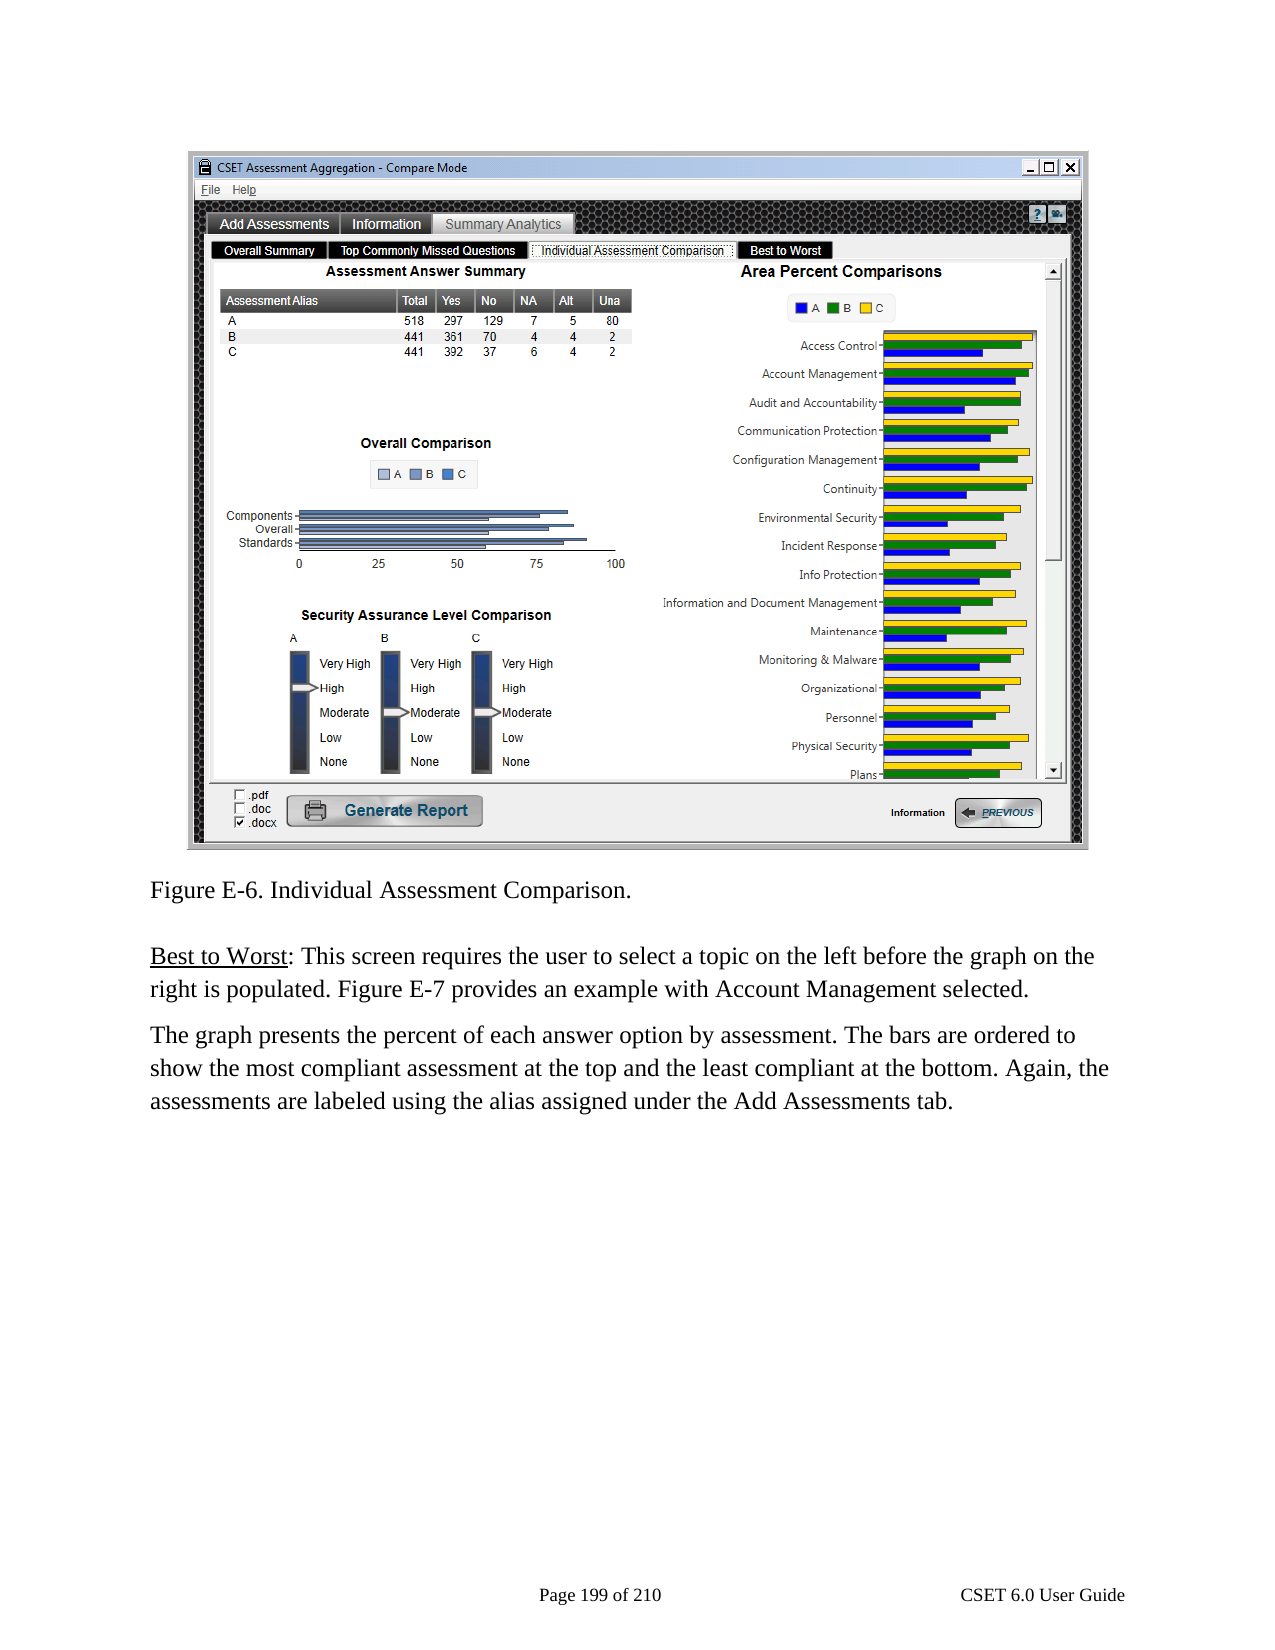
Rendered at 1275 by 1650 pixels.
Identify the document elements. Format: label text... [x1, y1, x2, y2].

text The graph presents the percent of each answer option by assessment. The bars are ordered to show the most compliant assessment at the top and the least compliant at the bottom. Again, the assessments are labeled using the alias assigned under the Add Assessments tab. [150, 1020, 1125, 1114]
text Best to Worst: This screen requires the user to select a topic on the left before the graph on the right is populated. Figure E-7 provides an example with Account Management selected. [150, 941, 1125, 1003]
text Figure E-6. Individual Assessment Comparison. [150, 875, 1125, 904]
picture [186, 150, 1089, 850]
